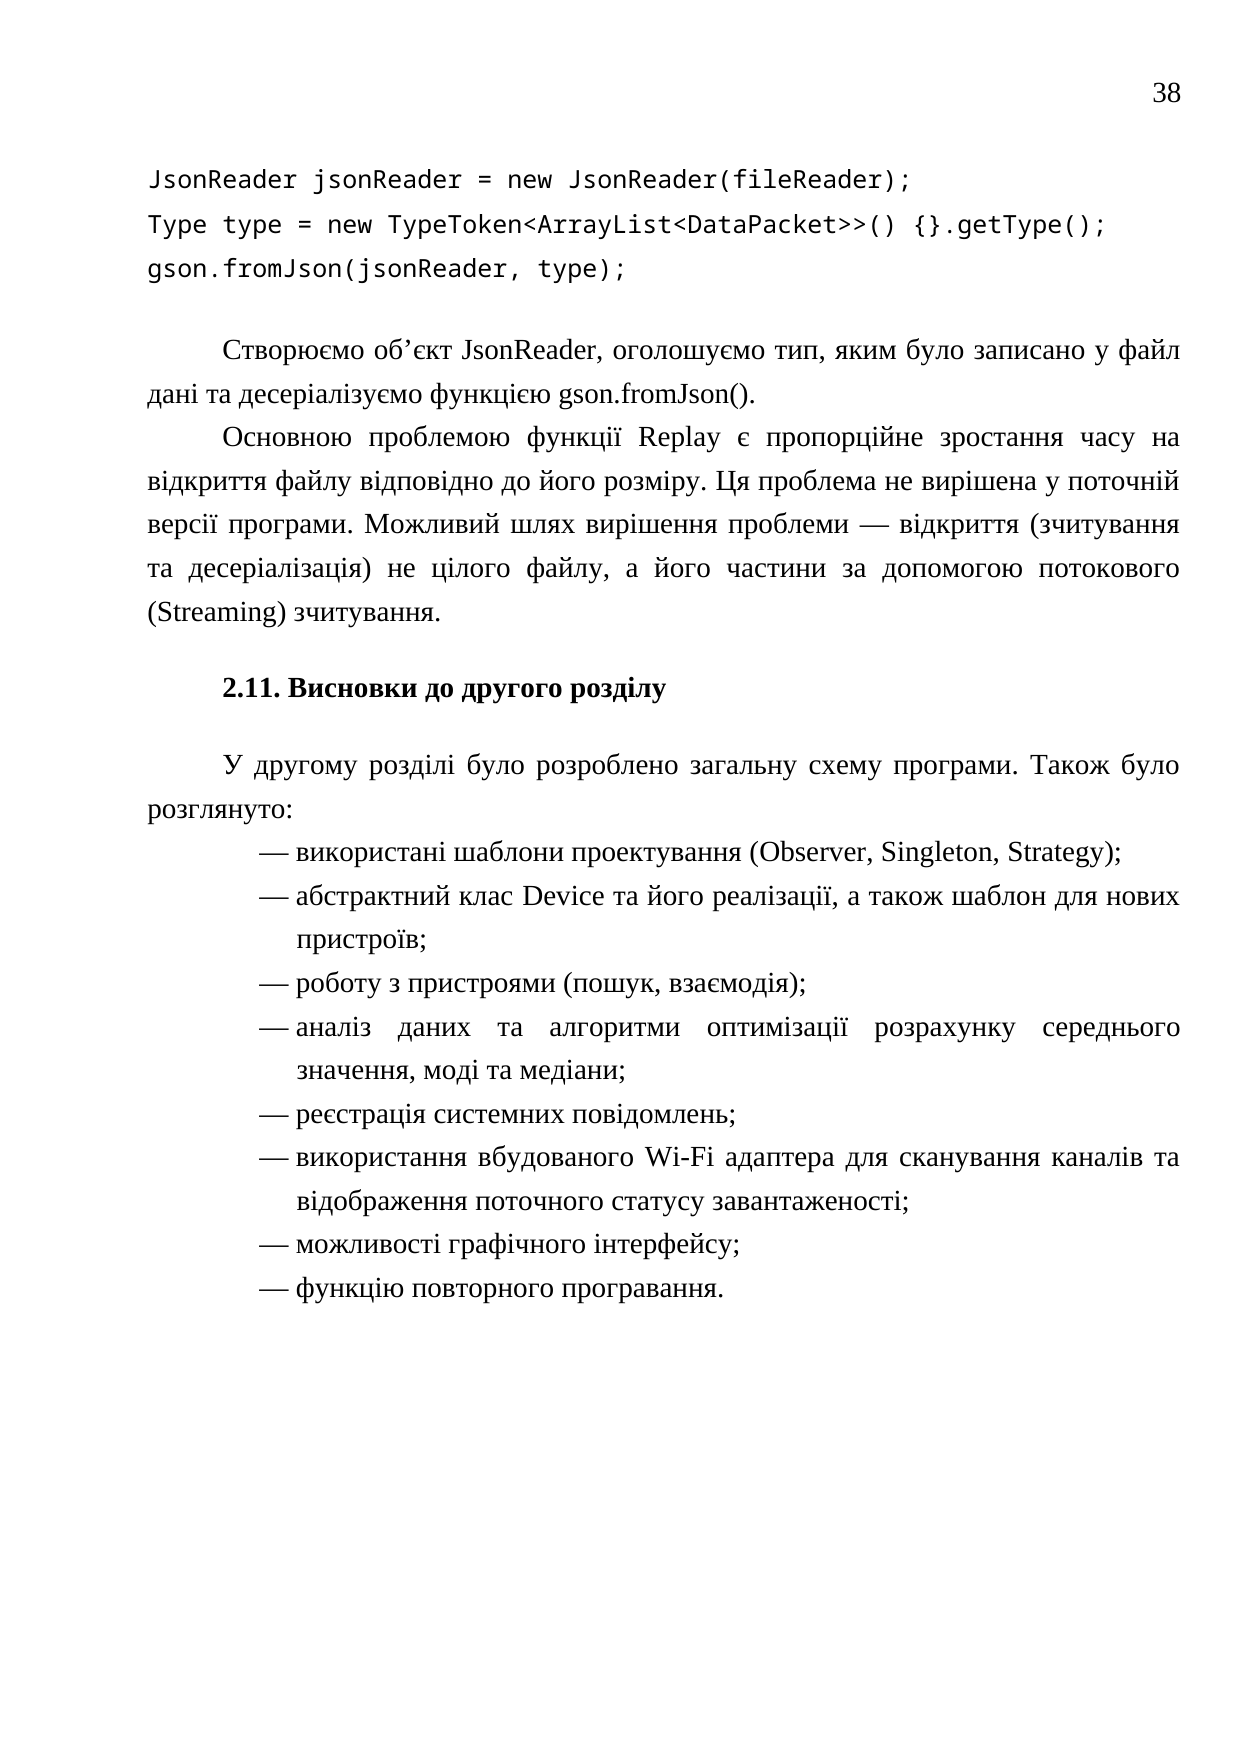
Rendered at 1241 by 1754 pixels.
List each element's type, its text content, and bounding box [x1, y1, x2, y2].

text реєстрація системних повідомлень; [259, 1096, 1181, 1129]
text JsonReader jsonReader = new JsonReader(fileReader); [147, 162, 1181, 196]
text gson.fromJson(jsonReader, type); [147, 251, 1181, 285]
text аналіз даних та алгоритми оптимізації розрахунку середнього значення, моді та медіани; [259, 1009, 1181, 1086]
text У другому розділі було розроблено загальну схему програми. Також було розглянуто: [147, 747, 1181, 824]
text використані шаблони проектування (Observer, Singleton, Strategy); [259, 834, 1181, 868]
text Type type = new TypeToken<ArrayList<DataPacket>>() {}.getType(); [147, 206, 1181, 240]
text абстрактний клас Device та його реалізації, а також шаблон для нових пристроїв; [259, 878, 1181, 955]
text Висновки до другого розділу [222, 671, 1181, 704]
text функцію повторного програвання. [259, 1270, 1181, 1303]
text можливості графічного інтерфейсу; [259, 1226, 1181, 1260]
text використання вбудованого Wi-Fi адаптера для сканування каналів та відображення поточного статусу завантаженості; [259, 1139, 1181, 1216]
text Створюємо об’єкт JsonReader, оголошуємо тип, яким було записано у файл дані та десеріалізуємо функцією gson.fromJson(). [147, 332, 1181, 409]
text роботу з пристроями (пошук, взаємодія); [259, 965, 1181, 999]
text Основною проблемою функції Replay є пропорційне зростання часу на відкриття файлу відповідно до його розміру. Ця проблема не вирішена у поточній версії програми. Можливий шлях вирішення проблеми — відкриття (зчитування та десеріалізація) не цілого файлу, а його частини за допомогою потокового (Streaming) зчитування. [147, 419, 1181, 627]
